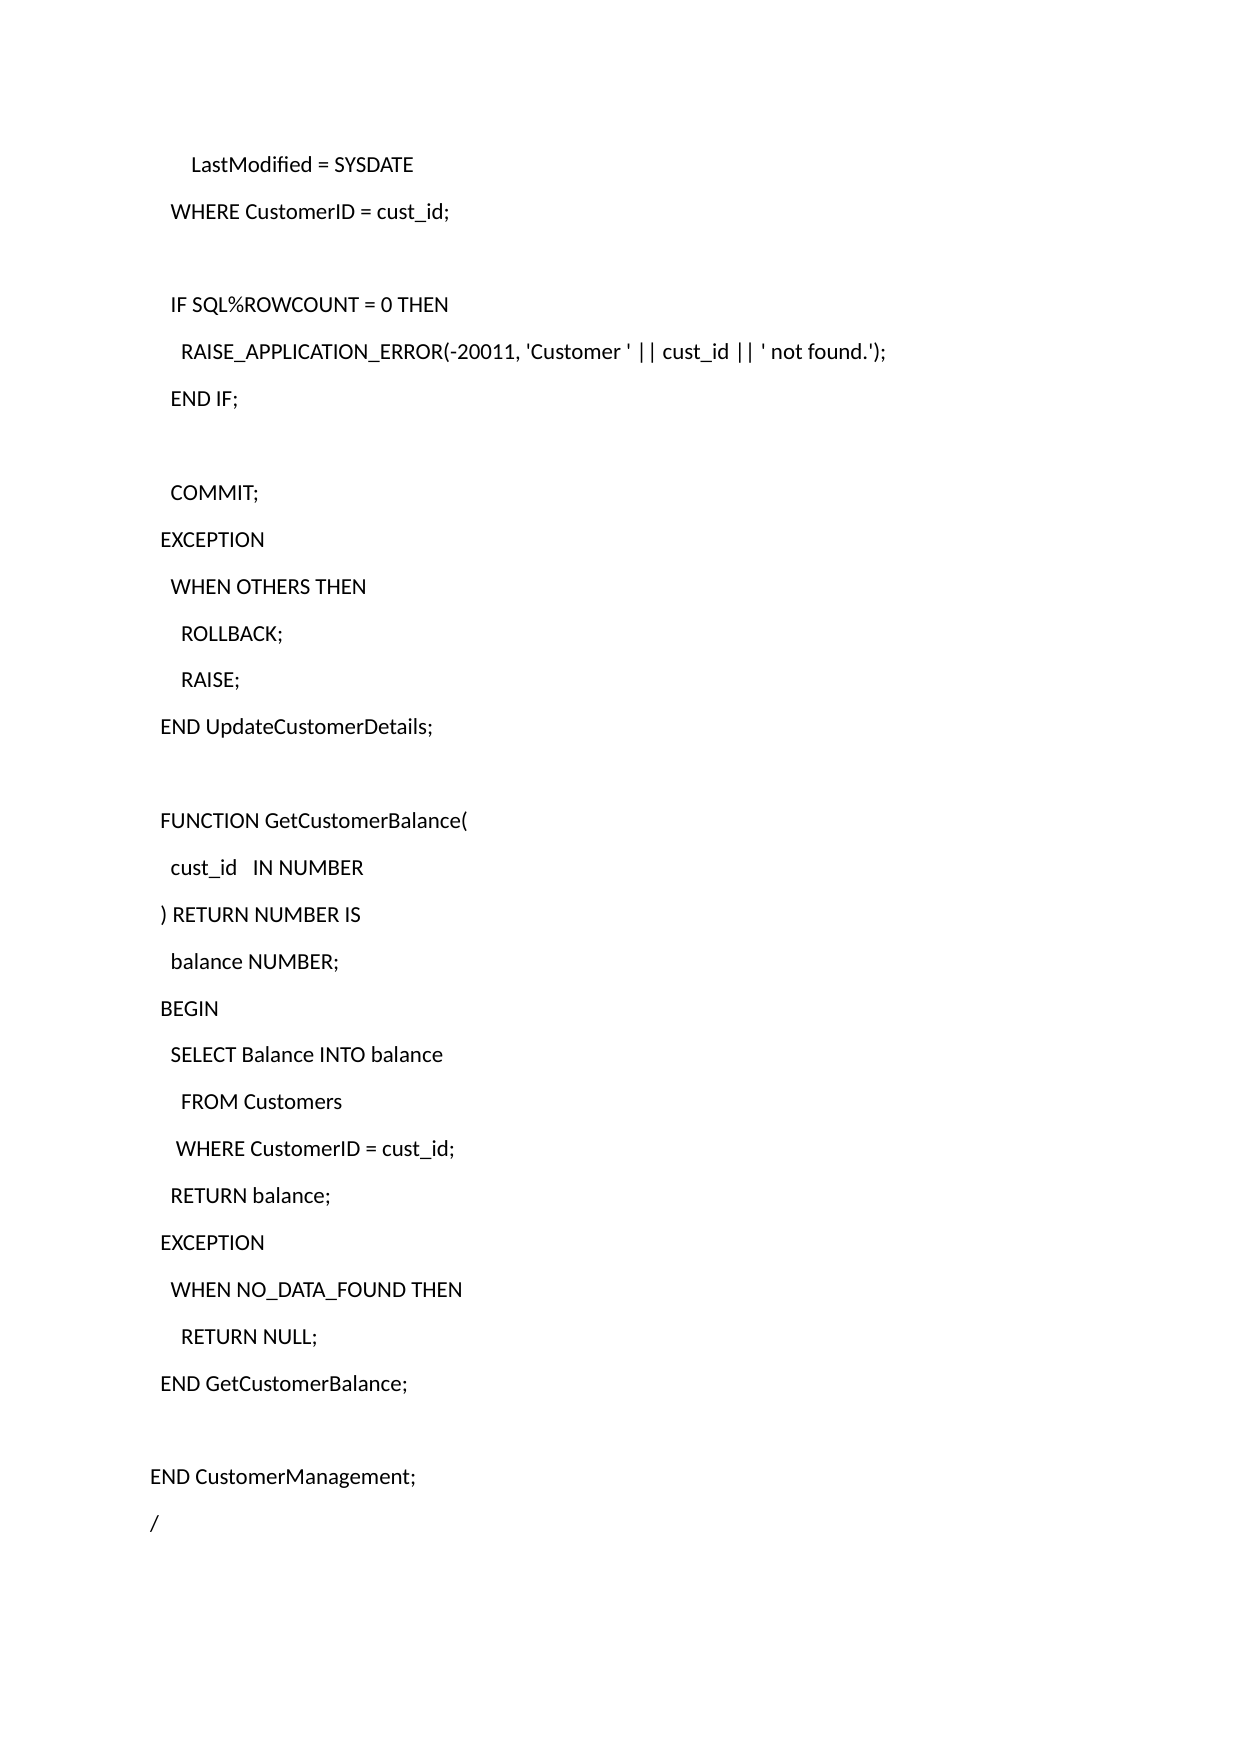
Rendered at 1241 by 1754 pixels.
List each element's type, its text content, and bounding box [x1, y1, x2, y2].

text EXCEPTION [150, 525, 1090, 553]
text RETURN NULL; [150, 1322, 1090, 1350]
text RAISE_APPLICATION_ERROR(-20011, 'Customer ' || cust_id || ' not found.'); [150, 337, 1090, 366]
text / [150, 1509, 1090, 1537]
text BEGIN [150, 994, 1090, 1022]
text ROLLBACK; [150, 619, 1090, 647]
text WHEN OTHERS THEN [150, 572, 1090, 600]
text balance NUMBER; [150, 947, 1090, 975]
text EXCEPTION [150, 1228, 1090, 1256]
text RETURN balance; [150, 1181, 1090, 1209]
text IF SQL%ROWCOUNT = 0 THEN [150, 291, 1090, 319]
text FUNCTION GetCustomerBalance( [150, 806, 1090, 834]
text END GetCustomerBalance; [150, 1369, 1090, 1397]
text cust_id IN NUMBER [150, 853, 1090, 881]
text FROM Customers [150, 1087, 1090, 1116]
text END UpdateCustomerDetails; [150, 712, 1090, 741]
text ) RETURN NUMBER IS [150, 900, 1090, 928]
text END CustomerManagement; [150, 1462, 1090, 1491]
text RAISE; [150, 666, 1090, 694]
text LastModified = SYSDATE [150, 150, 1090, 178]
text END IF; [150, 384, 1090, 412]
text WHERE CustomerID = cust_id; [150, 197, 1090, 225]
text COMMIT; [150, 478, 1090, 506]
text WHEN NO_DATA_FOUND THEN [150, 1275, 1090, 1303]
text WHERE CustomerID = cust_id; [150, 1134, 1090, 1162]
text SELECT Balance INTO balance [150, 1041, 1090, 1069]
